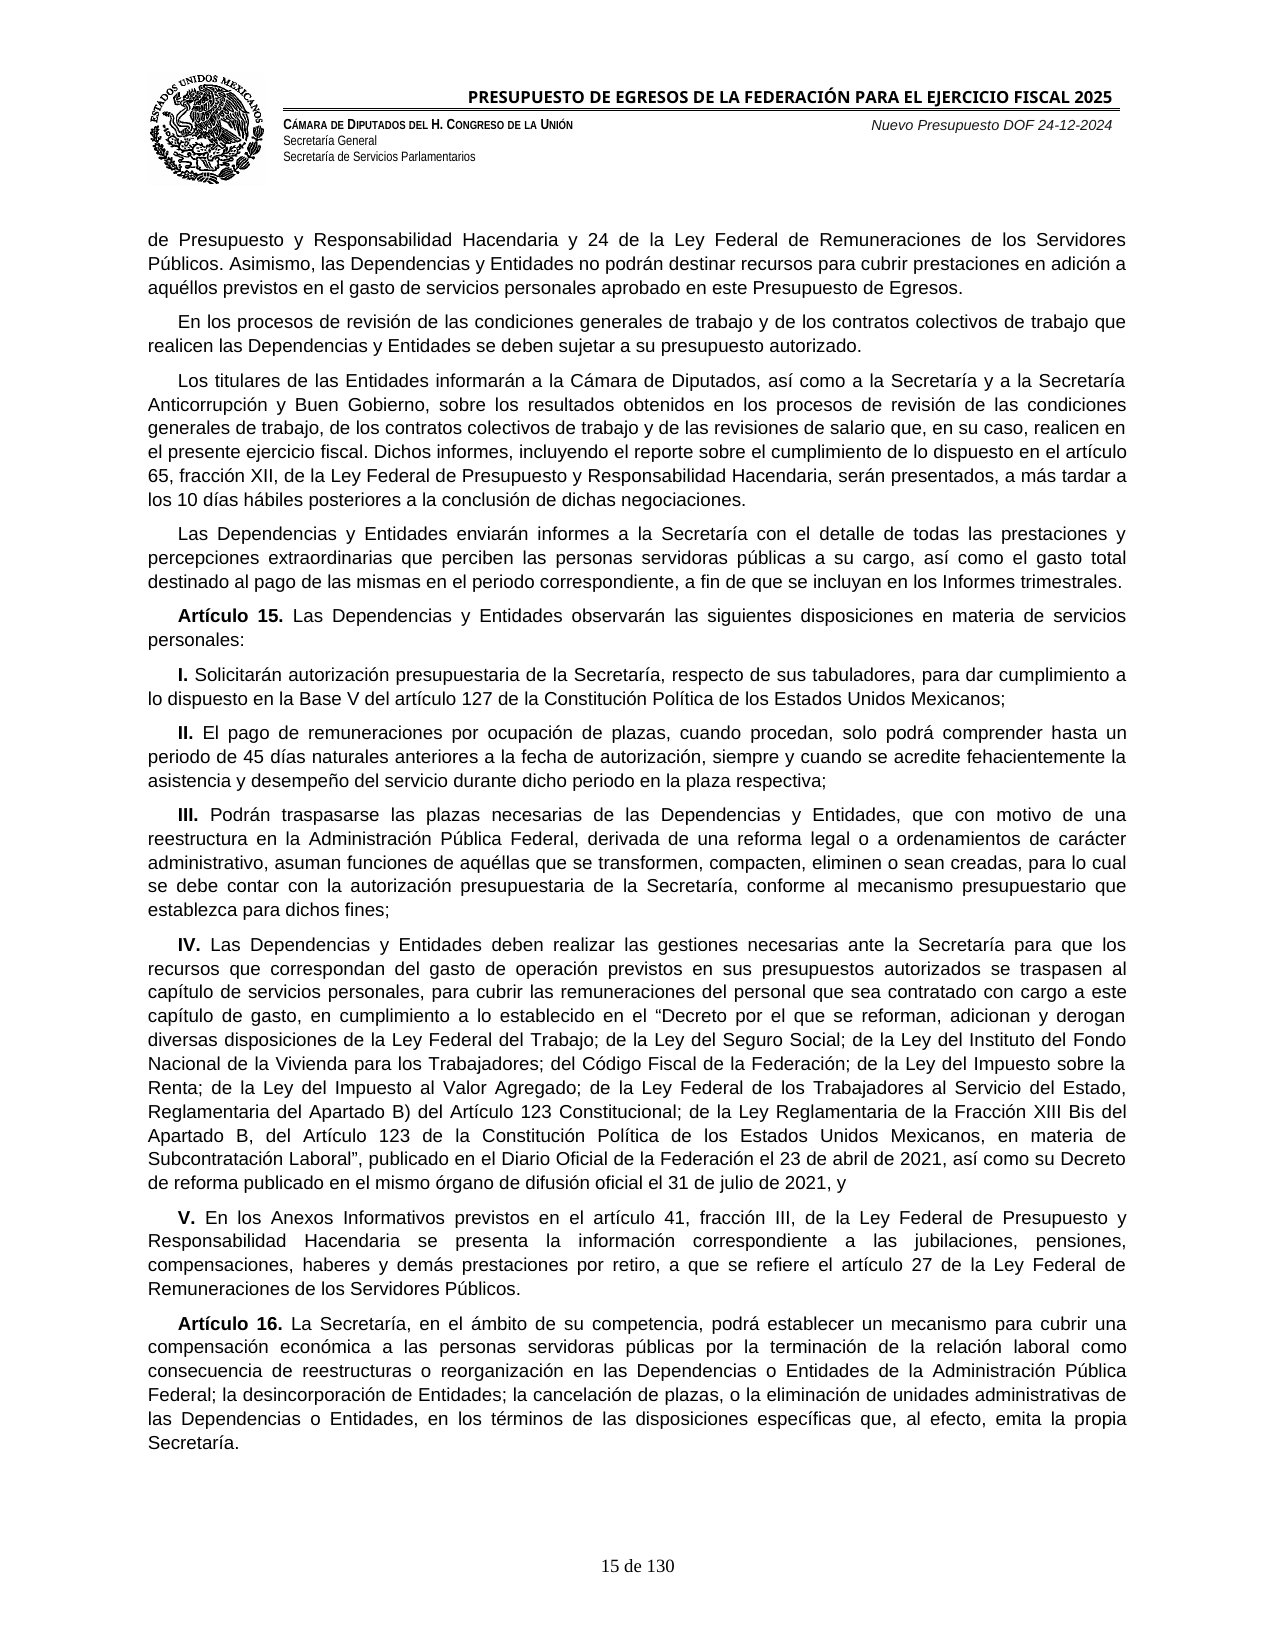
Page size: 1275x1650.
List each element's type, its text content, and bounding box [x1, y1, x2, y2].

text Las Dependencias y Entidades enviarán informes a la Secretaría con el detalle de todas las prestaciones y percepciones extraordinarias que perciben las personas servidoras públicas a su cargo, así como el gasto total destinado al pago de las mismas en el periodo correspondiente, a fin de que se incluyan en los Informes trimestrales. [148, 522, 1127, 593]
text Los titulares de las Entidades informarán a la Cámara de Diputados, así como a la Secretaría y a la Secretaría Anticorrupción y Buen Gobierno, sobre los resultados obtenidos en los procesos de revisión de las condiciones generales de trabajo, de los contratos colectivos de trabajo y de las revisiones de salario que, en su caso, realicen en el presente ejercicio fiscal. Dichos informes, incluyendo el reporte sobre el cumplimiento de lo dispuesto en el artículo 65, fracción XII, de la Ley Federal de Presupuesto y Responsabilidad Hacendaria, serán presentados, a más tardar a los 10 días hábiles posteriores a la conclusión de dichas negociaciones. [148, 368, 1127, 511]
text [148, 228, 1127, 299]
text Artículo 15. Las Dependencias y Entidades observarán las siguientes disposiciones en materia de servicios personales: [148, 604, 1127, 651]
text I. Solicitarán autorización presupuestaria de la Secretaría, respecto de sus tabuladores, para dar cumplimiento a lo dispuesto en la Base V del artículo 127 de la Constitución Política de los Estados Unidos Mexicanos; [148, 662, 1127, 710]
text II. El pago de remuneraciones por ocupación de plazas, cuando procedan, solo podrá comprender hasta un periodo de 45 días naturales anteriores a la fecha de autorización, siempre y cuando se acredite fehacientemente la asistencia y desempeño del servicio durante dicho periodo en la plaza respectiva; [148, 720, 1127, 792]
text Artículo 16. La Secretaría, en el ámbito de su competencia, podrá establecer un mecanismo para cubrir una compensación económica a las personas servidoras públicas por la terminación de la relación laboral como consecuencia de reestructuras o reorganización en las Dependencias o Entidades de la Administración Pública Federal; la desincorporación de Entidades; la cancelación de plazas, o la eliminación de unidades administrativas de las Dependencias o Entidades, en los términos de las disposiciones específicas que, al efecto, emita la propia Secretaría. [148, 1311, 1127, 1454]
text En los procesos de revisión de las condiciones generales de trabajo y de los contratos colectivos de trabajo que realicen las Dependencias y Entidades se deben sujetar a su presupuesto autorizado. [148, 310, 1127, 357]
text V. En los Anexos Informativos previstos en el artículo 41, fracción III, de la Ley Federal de Presupuesto y Responsabilidad Hacendaria se presenta la información correspondiente a las jubilaciones, pensiones, compensaciones, haberes y demás prestaciones por retiro, a que se refiere el artículo 27 de la Ley Federal de Remuneraciones de los Servidores Públicos. [148, 1205, 1127, 1300]
text IV. Las Dependencias y Entidades deben realizar las gestiones necesarias ante la Secretaría para que los recursos que correspondan del gasto de operación previstos en sus presupuestos autorizados se traspasen al capítulo de servicios personales, para cubrir las remuneraciones del personal que sea contratado con cargo a este capítulo de gasto, en cumplimiento a lo establecido en el “Decreto por el que se reforman, adicionan y derogan diversas disposiciones de la Ley Federal del Trabajo; de la Ley del Seguro Social; de la Ley del Instituto del Fondo Nacional de la Vivienda para los Trabajadores; del Código Fiscal de la Federación; de la Ley del Impuesto sobre la Renta; de la Ley del Impuesto al Valor Agregado; de la Ley Federal de los Trabajadores al Servicio del Estado, Reglamentaria del Apartado B) del Artículo 123 Constitucional; de la Ley Reglamentaria de la Fracción XIII Bis del Apartado B, del Artículo 123 de la Constitución Política de los Estados Unidos Mexicanos, en materia de Subcontratación Laboral”, publicado en el Diario Oficial de la Federación el 23 de abril de 2021, así como su Decreto de reforma publicado en el mismo órgano de difusión oficial el 31 de julio de 2021, y [148, 932, 1127, 1194]
text III. Podrán traspasarse las plazas necesarias de las Dependencias y Entidades, que con motivo de una reestructura en la Administración Pública Federal, derivada de una reforma legal o a ordenamientos de carácter administrativo, asuman funciones de aquéllas que se transformen, compacten, eliminen o sean creadas, para lo cual se debe contar con la autorización presupuestaria de la Secretaría, conforme al mecanismo presupuestario que establezca para dichos fines; [148, 802, 1127, 922]
